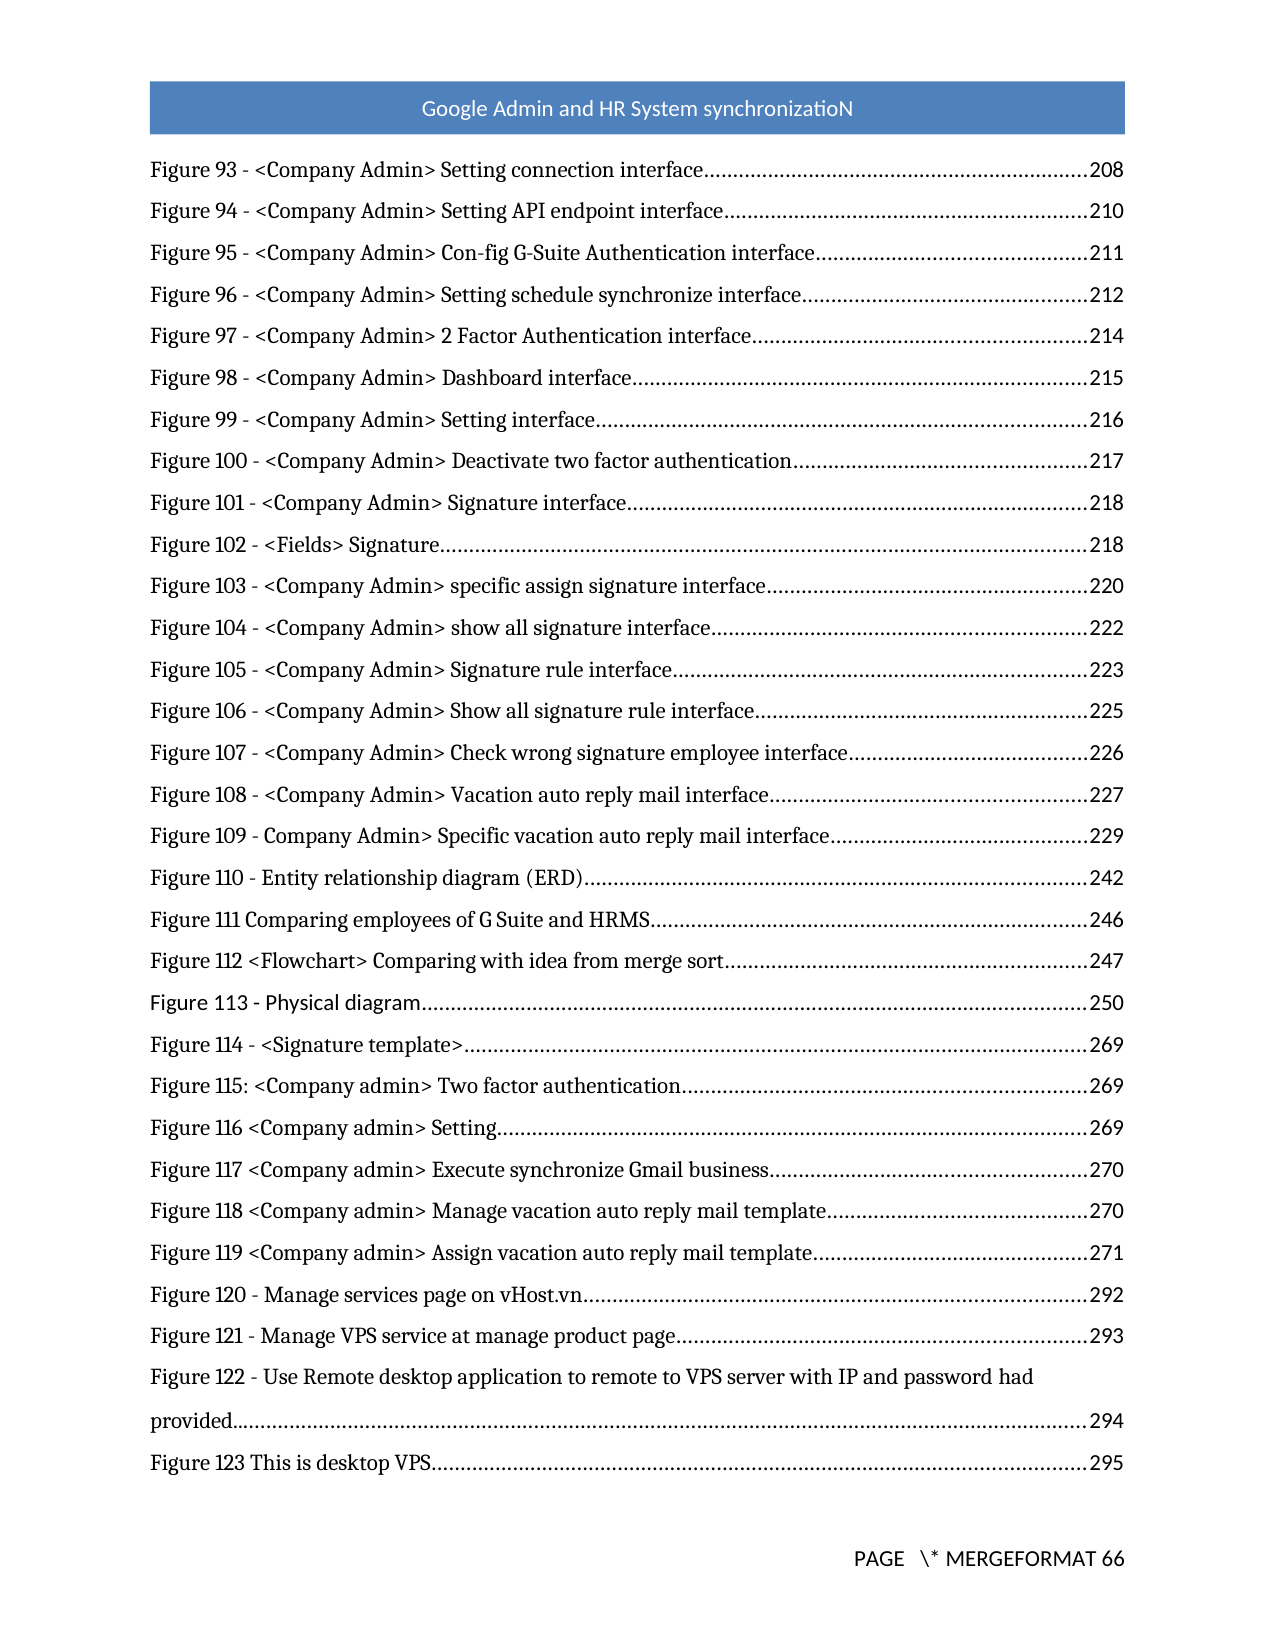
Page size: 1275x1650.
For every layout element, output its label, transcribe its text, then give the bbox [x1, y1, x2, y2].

text Figure 110 - Entity relationship diagram (ERD) 242 [150, 858, 1125, 896]
text Figure 121 - Manage VPS service at manage product page 293 [150, 1317, 1125, 1354]
text Figure 113 - Physical diagram 250 [150, 983, 1125, 1021]
text Figure 95 - <Company Admin> Con-fig G-Suite Authentication interface 211 [150, 233, 1125, 271]
text Figure 116 <Company admin> Setting 269 [150, 1108, 1125, 1146]
text Figure 100 - <Company Admin> Deactivate two factor authentication 217 [150, 442, 1125, 479]
text Figure 117 <Company admin> Execute synchronize Gmail business 270 [150, 1150, 1125, 1187]
text Figure 106 - <Company Admin> Show all signature rule interface 225 [150, 692, 1125, 729]
text Figure 118 <Company admin> Manage vacation auto reply mail template 270 [150, 1192, 1125, 1229]
text Figure 99 - <Company Admin> Setting interface 216 [150, 400, 1125, 437]
text Figure 115: <Company admin> Two factor authentication 269 [150, 1067, 1125, 1104]
text Figure 111 Comparing employees of G Suite and HRMS 246 [150, 900, 1125, 937]
text Figure 122 - Use Remote desktop application to remote to VPS server with IP and password had provided.. 294 [150, 1358, 1125, 1439]
text Figure 114 - <Signature template> 269 [150, 1025, 1125, 1062]
text Figure 104 - <Company Admin> show all signature interface 222 [150, 608, 1125, 646]
text Figure 120 - Manage services page on vHost.vn 292 [150, 1275, 1125, 1312]
text Figure 108 - <Company Admin> Vacation auto reply mail interface 227 [150, 775, 1125, 812]
text Figure 123 This is desktop VPS 295 [150, 1443, 1125, 1481]
text Figure 109 - Company Admin> Specific vacation auto reply mail interface 229 [150, 817, 1125, 854]
text Figure 96 - <Company Admin> Setting schedule synchronize interface 212 [150, 275, 1125, 312]
text Figure 97 - <Company Admin> 2 Factor Authentication interface 214 [150, 317, 1125, 354]
text Figure 105 - <Company Admin> Signature rule interface 223 [150, 650, 1125, 687]
text Figure 98 - <Company Admin> Dashboard interface 215 [150, 358, 1125, 396]
text Figure 102 - <Fields> Signature 218 [150, 525, 1125, 562]
text Figure 112 <Flowchart> Comparing with idea from merge sort 247 [150, 942, 1125, 979]
text Figure 107 - <Company Admin> Check wrong signature employee interface 226 [150, 733, 1125, 771]
text Figure 101 - <Company Admin> Signature interface 218 [150, 483, 1125, 521]
text Figure 119 <Company admin> Assign vacation auto reply mail template 271 [150, 1233, 1125, 1271]
text Figure 93 - <Company Admin> Setting connection interface 208 [150, 150, 1125, 187]
text Figure 94 - <Company Admin> Setting API endpoint interface 210 [150, 192, 1125, 229]
text Figure 103 - <Company Admin> specific assign signature interface 220 [150, 567, 1125, 604]
